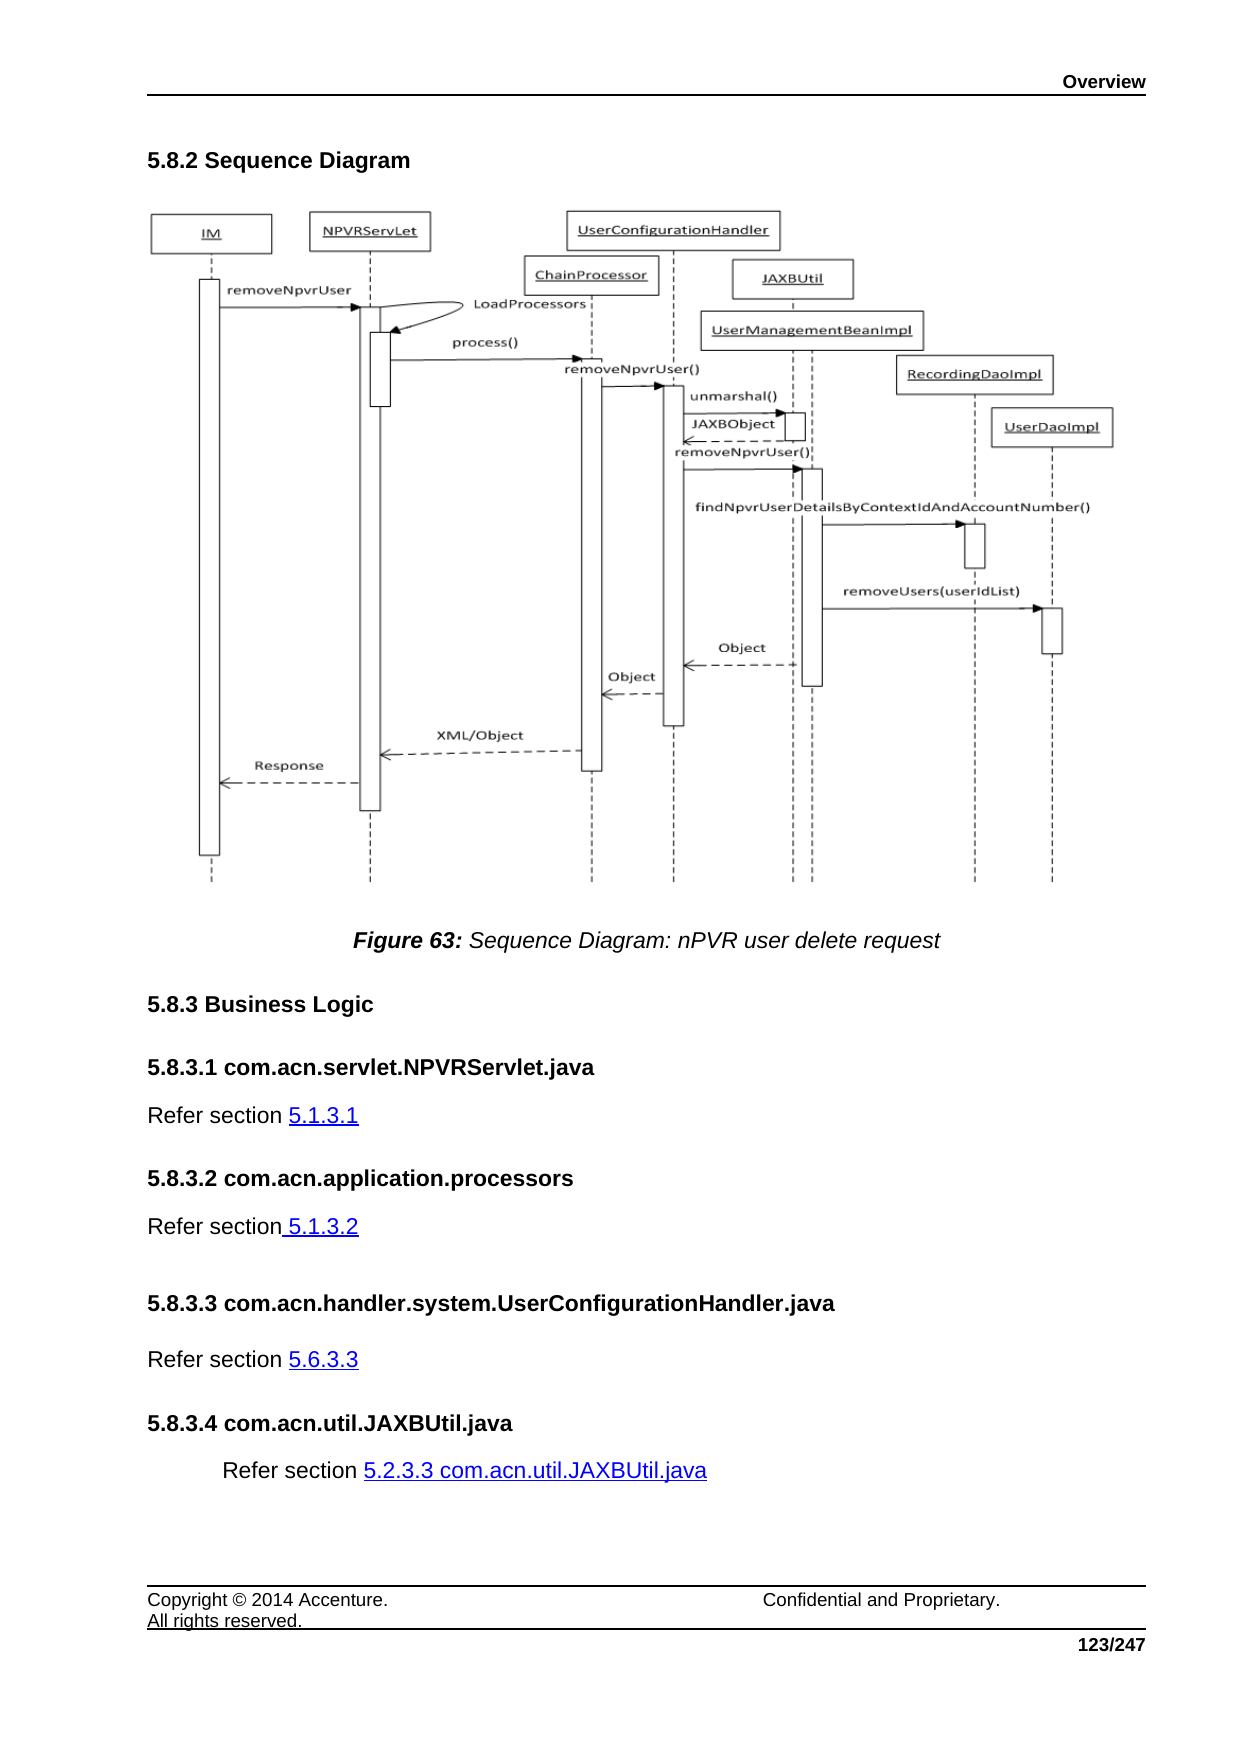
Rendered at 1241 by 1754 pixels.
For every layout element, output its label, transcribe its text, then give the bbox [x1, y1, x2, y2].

subtitle com.acn.application.processors [147, 1165, 1146, 1192]
text Refer section 5.2.3.3 com.acn.util.JAXBUtil.java [147, 1457, 1146, 1483]
text Refer section 5.1.3.1 [147, 1102, 1146, 1128]
subtitle com.acn.handler.system.UserConfigurationHandler.java [147, 1290, 1146, 1317]
text Refer section 5.1.3.2 [147, 1213, 1146, 1239]
text Figure 63: Sequence Diagram: nPVR user delete request [147, 927, 1146, 953]
subtitle Sequence Diagram [147, 147, 1146, 173]
subtitle Business Logic [147, 991, 1146, 1017]
subtitle com.acn.util.JAXBUtil.java [147, 1410, 1146, 1436]
subtitle com.acn.servlet.NPVRServlet.java [147, 1054, 1146, 1081]
picture [147, 194, 1122, 915]
text Refer section 5.6.3.3 [147, 1346, 1146, 1372]
